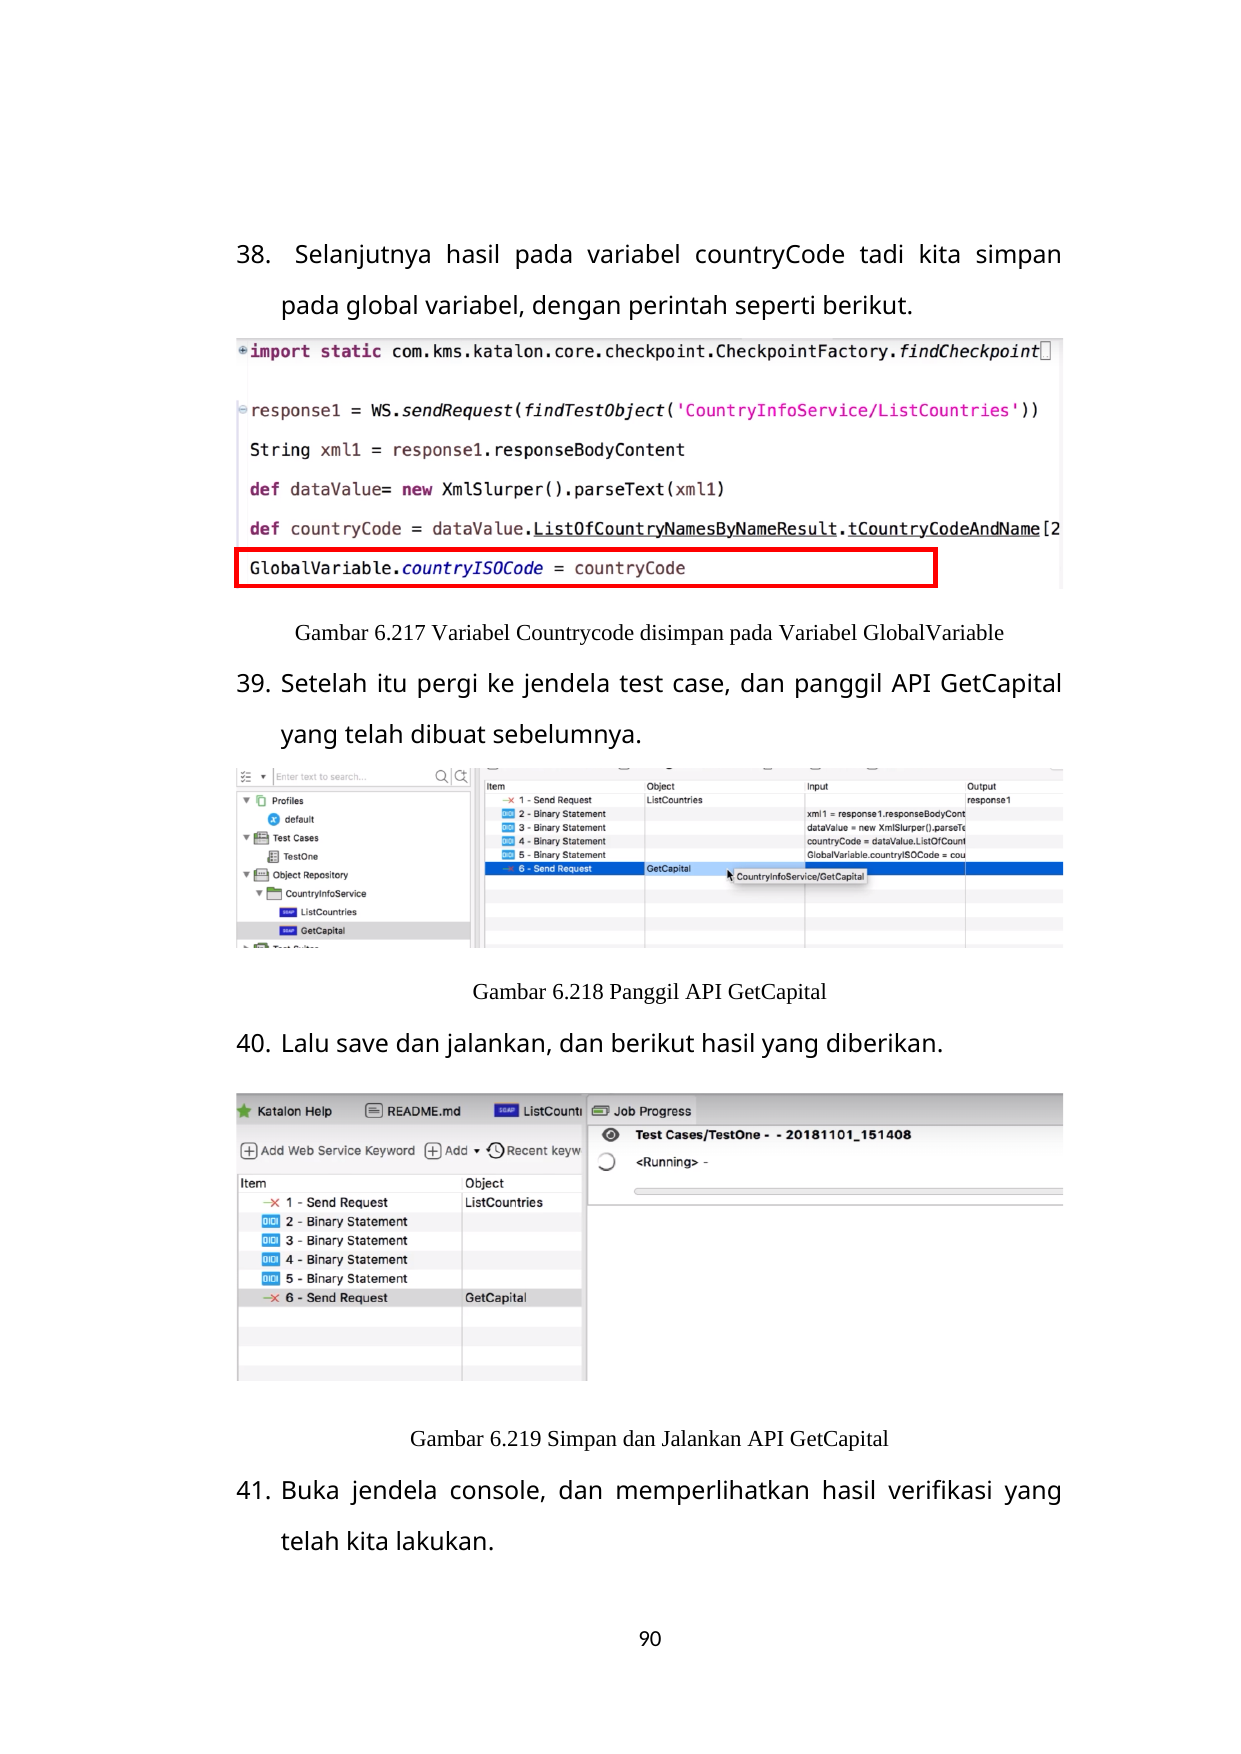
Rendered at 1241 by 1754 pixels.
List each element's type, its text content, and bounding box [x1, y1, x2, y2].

picture [236, 1093, 1064, 1381]
picture [239, 552, 933, 584]
list Selanjutnya hasil pada variabel countryCode tadi kita simpan pada global variabel, dengan perintah seperti berikut. [236, 236, 1063, 321]
picture [236, 338, 1064, 589]
list Lalu save dan jalankan, dan berikut hasil yang diberikan. [236, 1025, 1063, 1059]
list Buka jendela console, dan memperlihatkan hasil verifikasi yang telah kita lakukan. [236, 1472, 1063, 1557]
picture [236, 768, 1064, 948]
list Setelah itu pergi ke jendela test case, dan panggil API GetCapital yang telah dibuat sebelumnya. [236, 666, 1063, 751]
